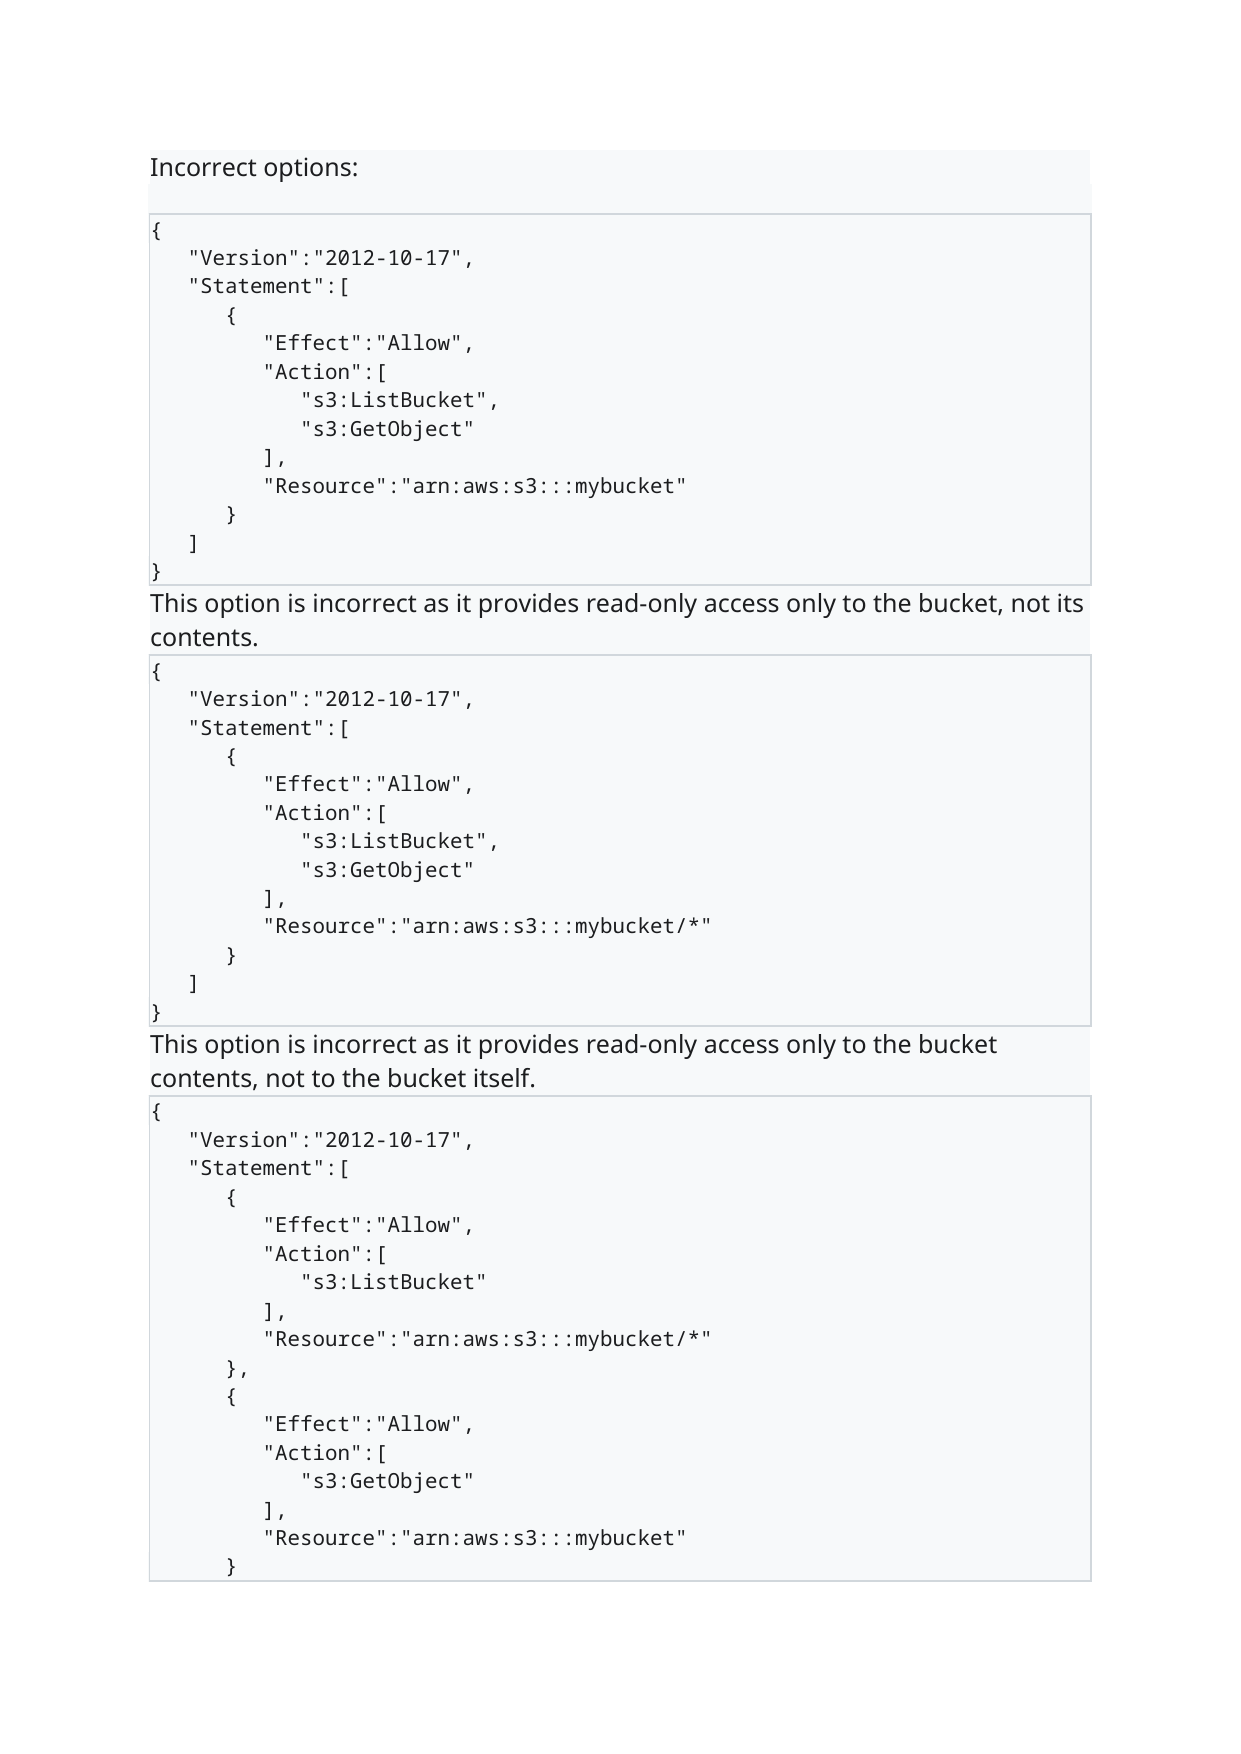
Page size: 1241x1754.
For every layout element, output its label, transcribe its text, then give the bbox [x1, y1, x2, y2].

text "s3:GetObject" [150, 414, 1090, 442]
text { [150, 656, 1090, 684]
text } [150, 554, 1090, 584]
text "s3:ListBucket" [150, 1267, 1090, 1296]
text "Action":[ [150, 357, 1090, 385]
text Incorrect options: [150, 150, 1090, 184]
text "Statement":[ [150, 713, 1090, 741]
text }, [150, 1353, 1090, 1381]
text "s3:GetObject" [150, 855, 1090, 883]
text "Version":"2012-10-17", [150, 243, 1090, 272]
text "Effect":"Allow", [150, 1210, 1090, 1239]
text This option is incorrect as it provides read-only access only to the bucket contents, not to the bucket itself. [150, 1027, 1090, 1095]
text "Action":[ [150, 1438, 1090, 1466]
text "Version":"2012-10-17", [150, 1125, 1090, 1153]
text "s3:ListBucket", [150, 826, 1090, 855]
text "Effect":"Allow", [150, 769, 1090, 798]
text { [150, 215, 1090, 243]
text ], [150, 883, 1090, 912]
text { [150, 741, 1090, 769]
text "Statement":[ [150, 1153, 1090, 1182]
text "Resource":"arn:aws:s3:::mybucket/*" [150, 912, 1090, 940]
text "Action":[ [150, 798, 1090, 826]
text ] [150, 968, 1090, 995]
text This option is incorrect as it provides read-only access only to the bucket, not its contents. [150, 586, 1090, 654]
text "Statement":[ [150, 272, 1090, 300]
text "s3:GetObject" [150, 1466, 1090, 1495]
text "Resource":"arn:aws:s3:::mybucket/*" [150, 1324, 1090, 1353]
text "Effect":"Allow", [150, 1409, 1090, 1438]
text } [150, 995, 1090, 1025]
text ], [150, 1296, 1090, 1324]
text "Action":[ [150, 1239, 1090, 1267]
text } [150, 940, 1090, 968]
text { [150, 300, 1090, 328]
text "Resource":"arn:aws:s3:::mybucket" [150, 471, 1090, 499]
text { [150, 1381, 1090, 1409]
text "s3:ListBucket", [150, 385, 1090, 414]
text ] [150, 528, 1090, 554]
text { [150, 1182, 1090, 1210]
text { [150, 1097, 1090, 1125]
text "Version":"2012-10-17", [150, 684, 1090, 713]
text } [150, 499, 1090, 528]
text "Resource":"arn:aws:s3:::mybucket" [150, 1523, 1090, 1550]
text ], [150, 442, 1090, 471]
text "Effect":"Allow", [150, 328, 1090, 357]
text } [150, 1550, 1090, 1580]
text ], [150, 1495, 1090, 1523]
